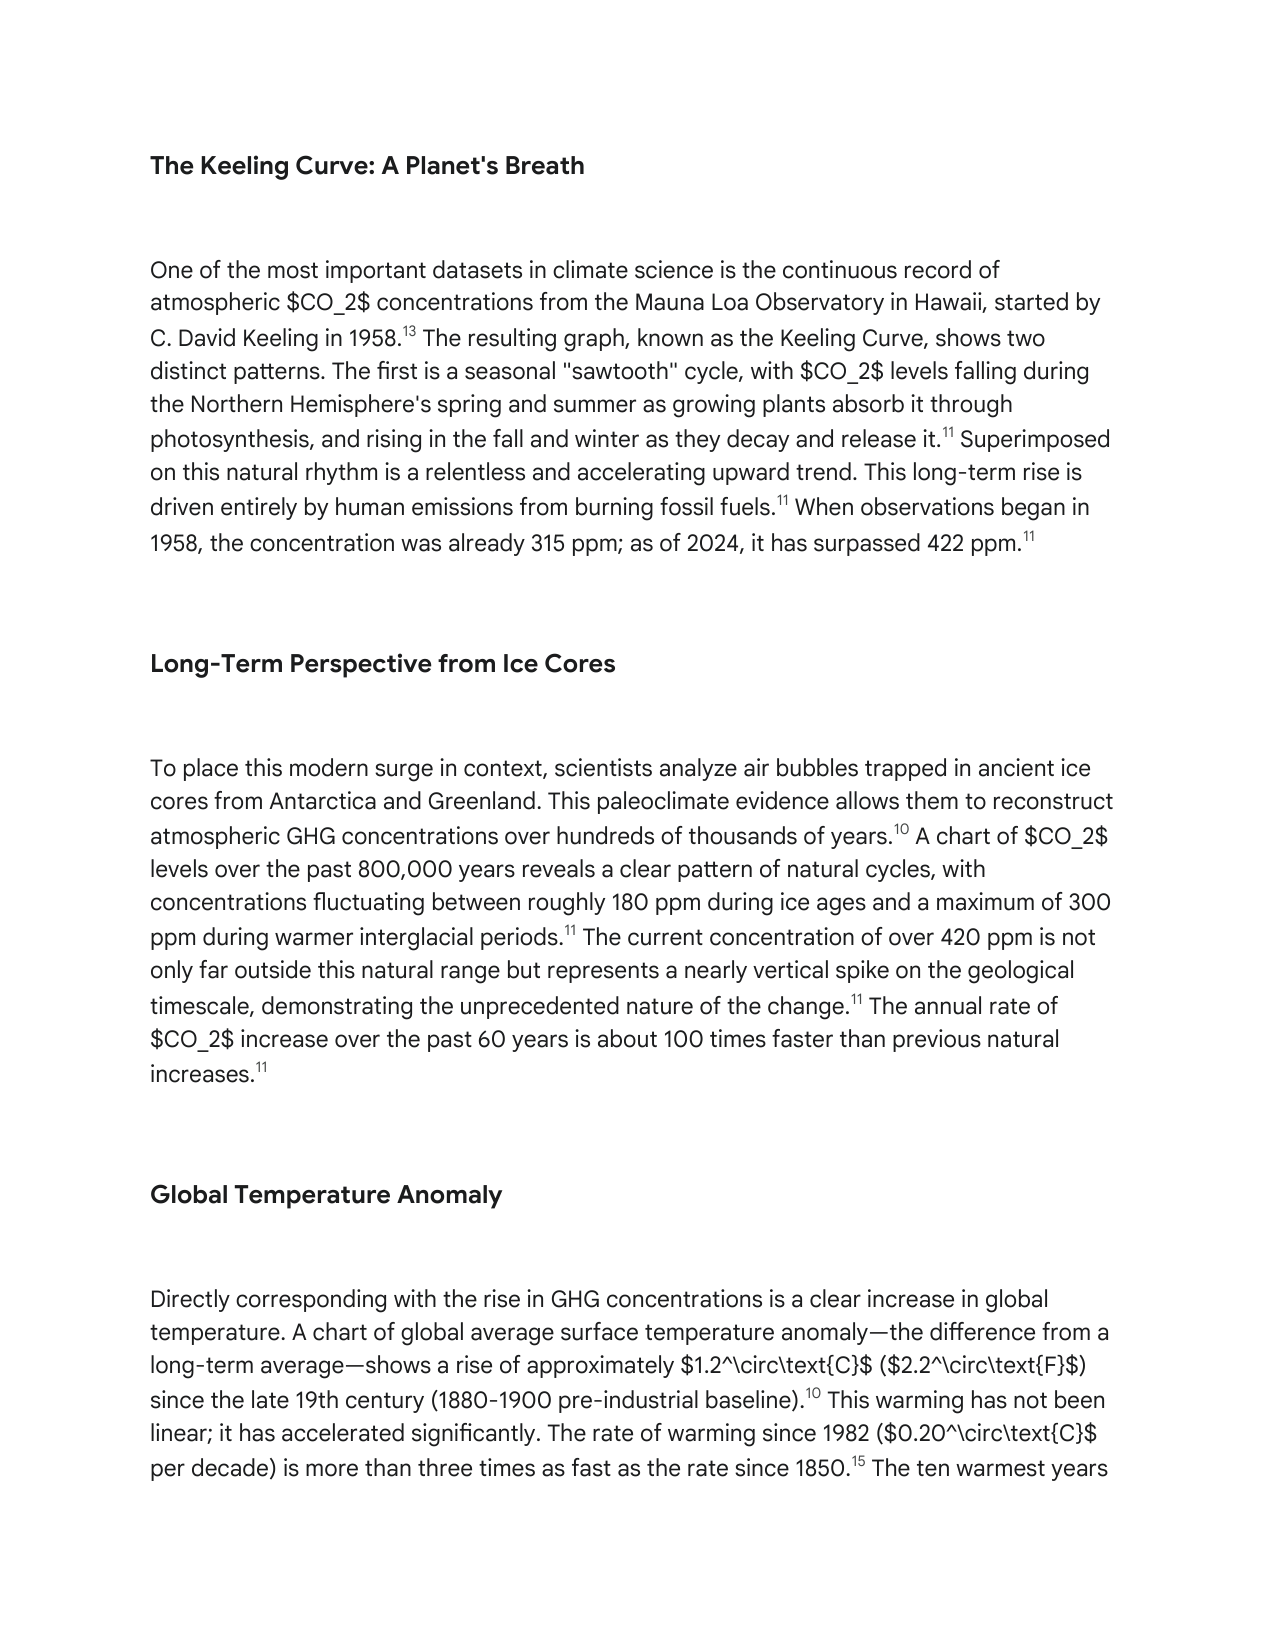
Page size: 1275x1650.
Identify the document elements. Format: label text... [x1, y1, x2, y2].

subtitle Global Temperature Anomaly [150, 1180, 1125, 1211]
text One of the most important datasets in climate science is the continuous record of atmospheric $CO_2$ concentrations from the Mauna Loa Observatory in Hawaii, started by C. David Keeling in 1958.13 The resulting graph, known as the Keeling Curve, shows two distinct patterns. The first is a seasonal "sawtooth" cycle, with $CO_2$ levels falling during the Northern Hemisphere's spring and summer as growing plants absorb it through photosynthesis, and rising in the fall and winter as they decay and release it.11 Superimposed on this natural rhythm is a relentless and accelerating upward trend. This long-term rise is driven entirely by human emissions from burning fossil fuels.11 When observations began in 1958, the concentration was already 315 ppm; as of 2024, it has surpassed 422 ppm.11 [150, 256, 1125, 558]
subtitle The Keeling Curve: A Planet's Breath [150, 150, 1125, 181]
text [150, 1286, 1125, 1484]
subtitle Long-Term Perspective from Ice Cores [150, 648, 1125, 680]
text To place this modern surge in context, scientists analyze air bubbles trapped in ancient ice cores from Antarctica and Greenland. This paleoclimate evidence allows them to reconstruct atmospheric GHG concentrations over hundreds of thousands of years.10 A chart of $CO_2$ levels over the past 800,000 years reveals a clear pattern of natural cycles, with concentrations fluctuating between roughly 180 ppm during ice ages and a maximum of 300 ppm during warmer interglacial periods.11 The current concentration of over 420 ppm is not only far outside this natural range but represents a nearly vertical spike on the geological timescale, demonstrating the unprecedented nature of the change.11 The annual rate of $CO_2$ increase over the past 60 years is about 100 times faster than previous natural increases.11 [150, 754, 1125, 1090]
